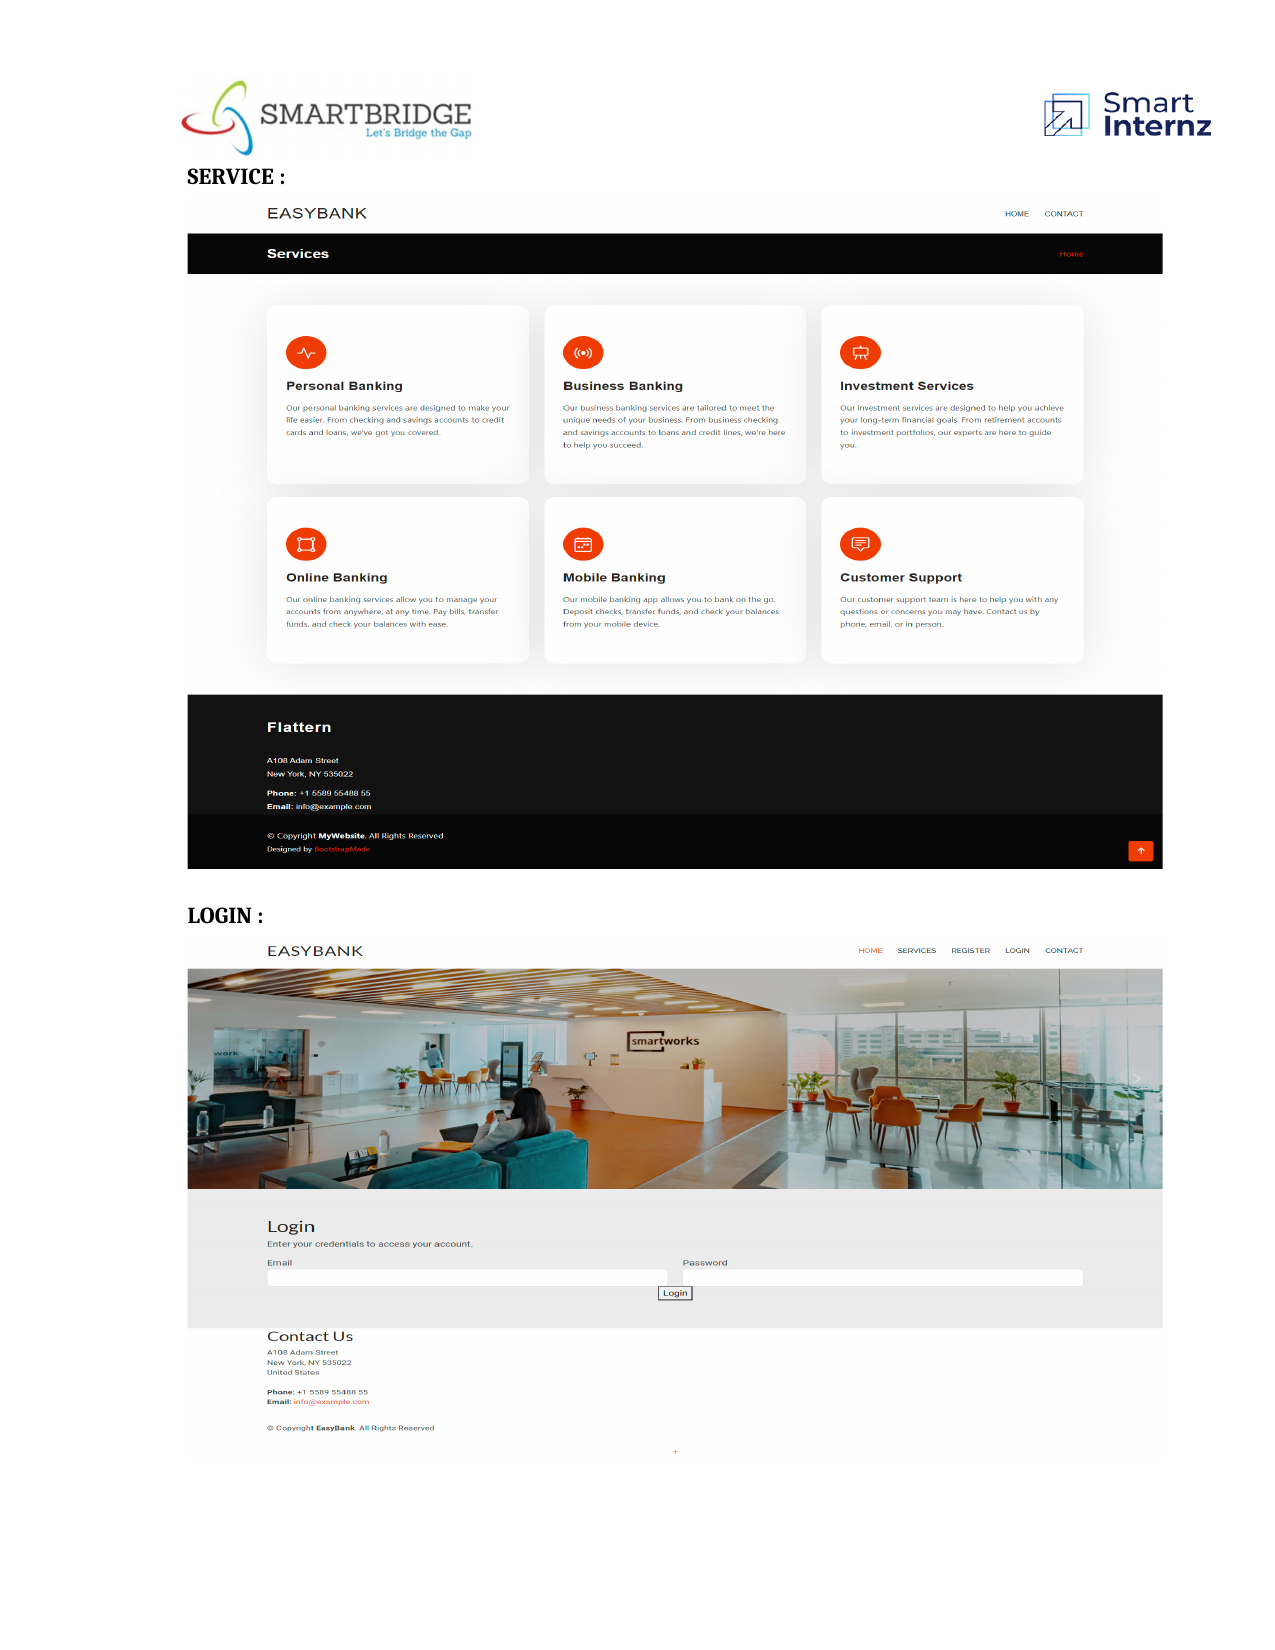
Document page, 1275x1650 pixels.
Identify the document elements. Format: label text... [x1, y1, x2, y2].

picture [1039, 92, 1216, 136]
text SERVICE : [187, 164, 1125, 194]
picture [187, 933, 1163, 1458]
picture [187, 194, 1163, 869]
text LOGIN : [187, 903, 1125, 933]
picture [178, 75, 476, 161]
